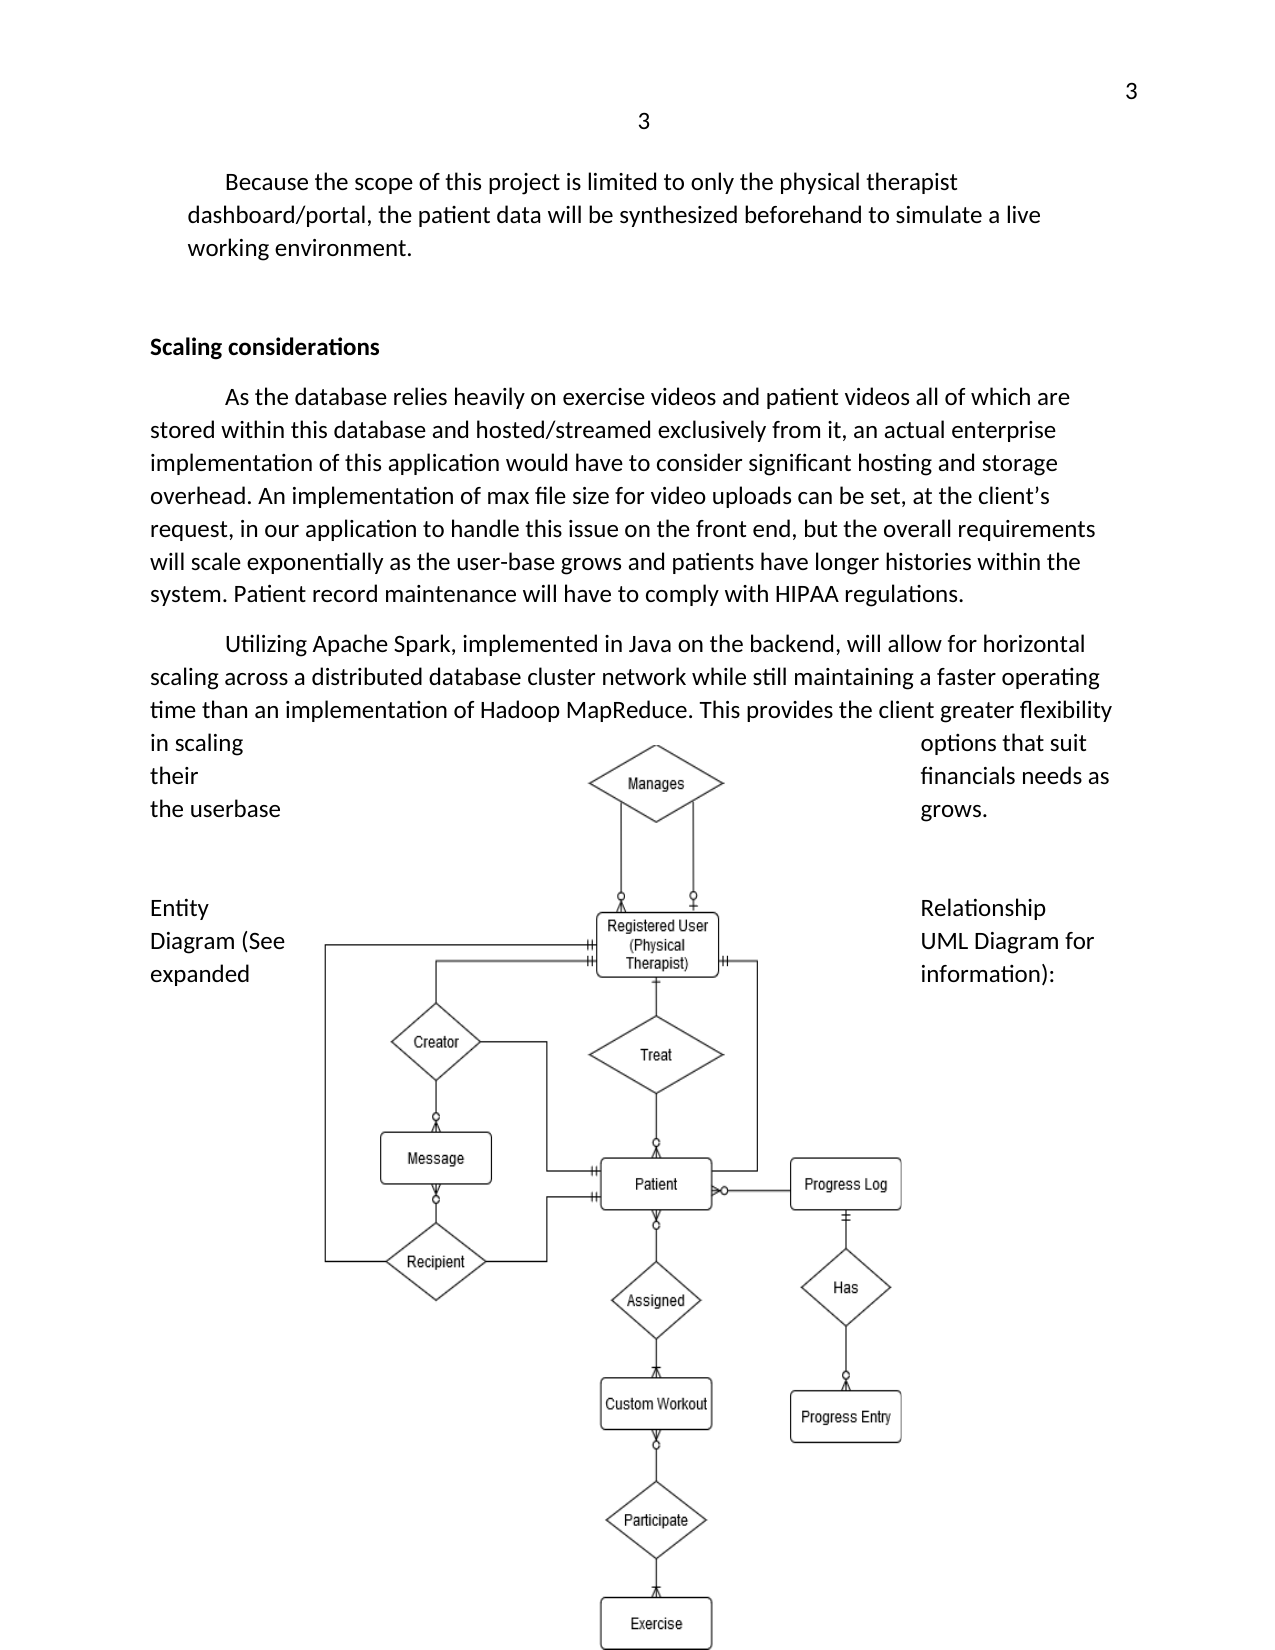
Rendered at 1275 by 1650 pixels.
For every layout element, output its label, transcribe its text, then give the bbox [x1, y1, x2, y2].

text Scaling considerations [150, 332, 1125, 362]
text Entity Relationship Diagram (See UML Diagram for expanded information): [902, 892, 1125, 988]
text As the database relies heavily on exercise videos and patient videos all of which are stored within this database and hosted/streamed exclusively from it, an actual enterprise implementation of this application would have to consider significant hosting and storage overhead. An implementation of max file size for video uploads can be set, at the client’s request, in our application to handle this issue on the front end, but the overall requirements will scale exponentially as the user-base grows and patients have longer histories within the system. Patient record maintenance will have to comply with HIPAA regulations. [150, 381, 1125, 609]
text Utilizing Apache Spark, implemented in Java on the backend, will allow for horizontal scaling across a distributed database cluster network while still maintaining a faster operating time than an implementation of Hadoop MapReduce. This provides the client greater flexibility in scaling options that suit their financials needs as the userbase grows. [150, 628, 1125, 823]
text Because the scope of this project is limited to only the physical therapist dashboard/portal, the patient data will be synthesized beforehand to simulate a live working environment. [187, 167, 1125, 263]
text Entity Relationship Diagram (See UML Diagram for expanded information): [150, 892, 317, 988]
picture [317, 745, 902, 1650]
